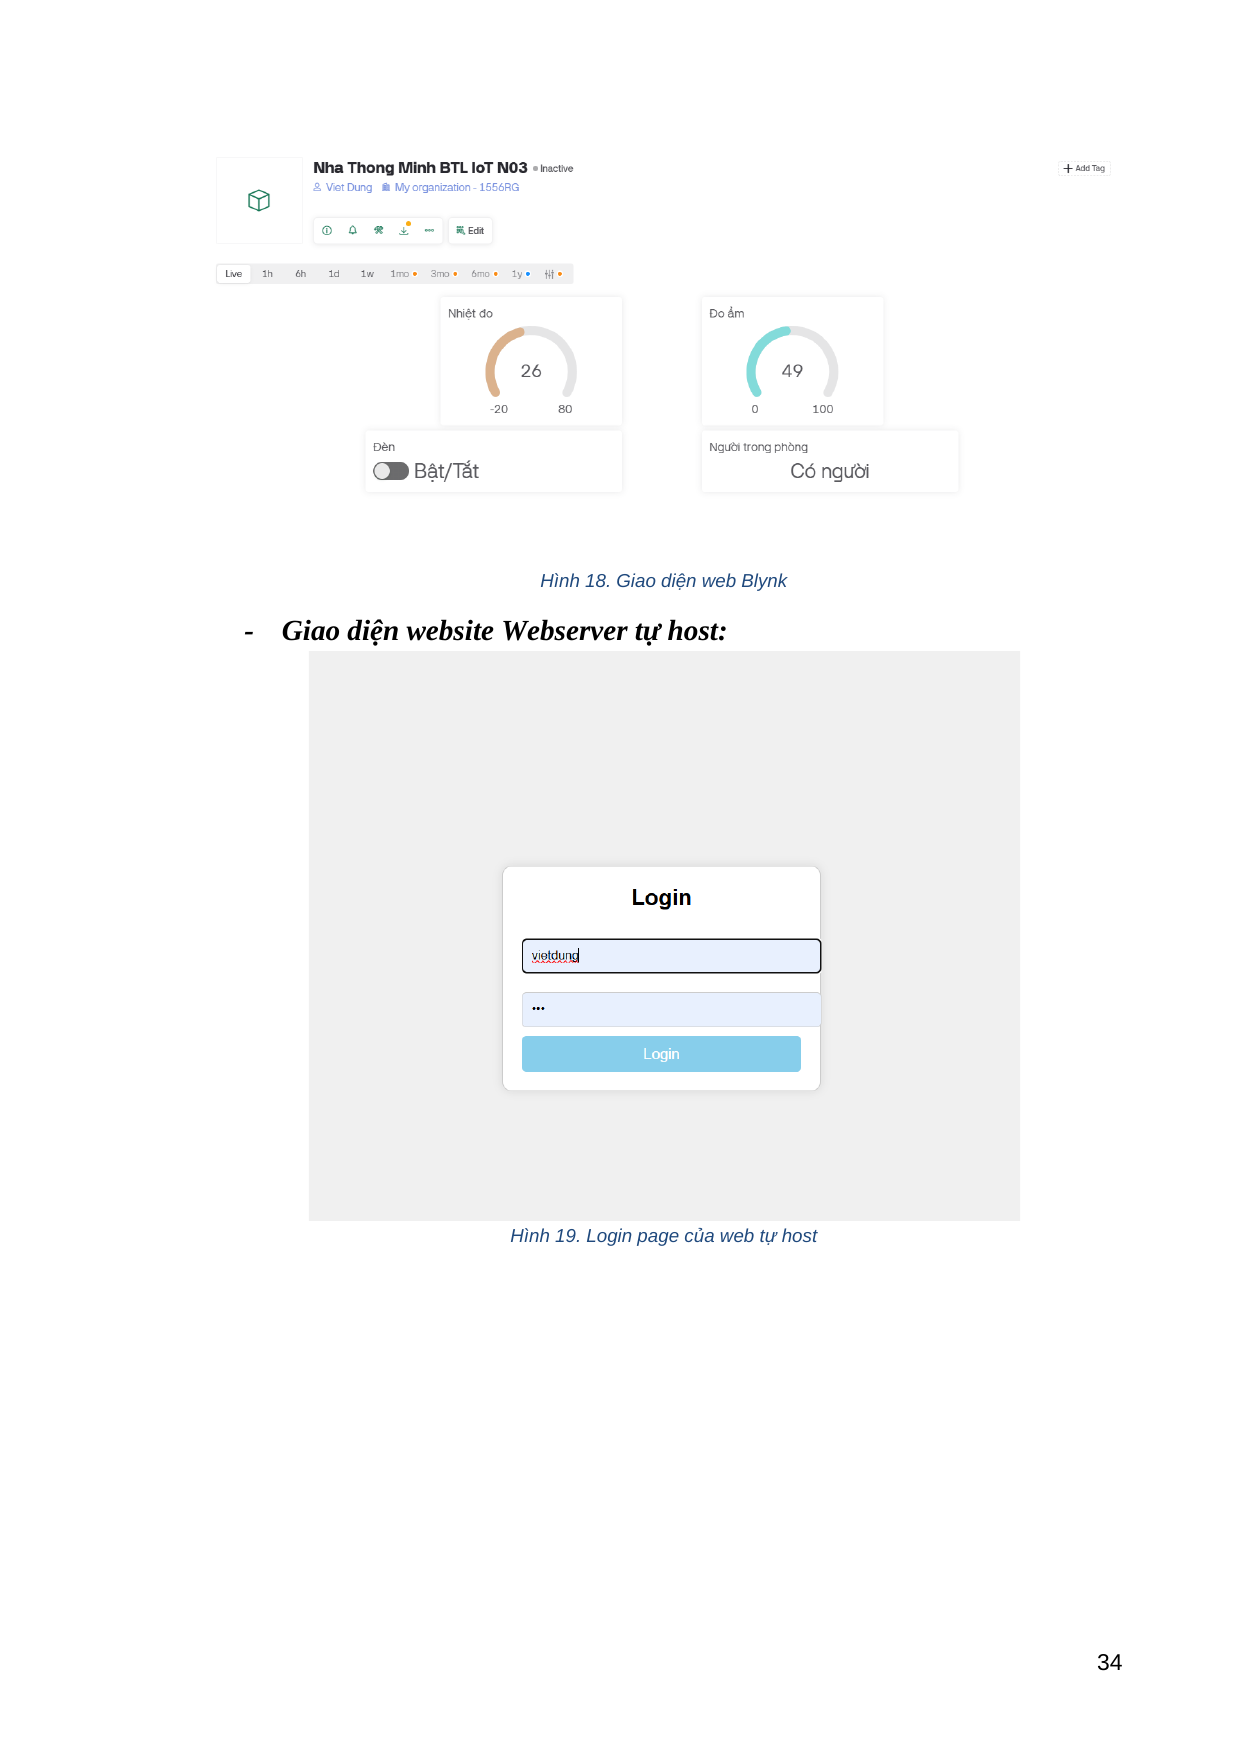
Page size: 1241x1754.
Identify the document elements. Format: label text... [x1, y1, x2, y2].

picture [206, 147, 1123, 567]
list Giao diện website Webserver tự host: [244, 613, 1122, 646]
picture [308, 651, 1021, 1221]
